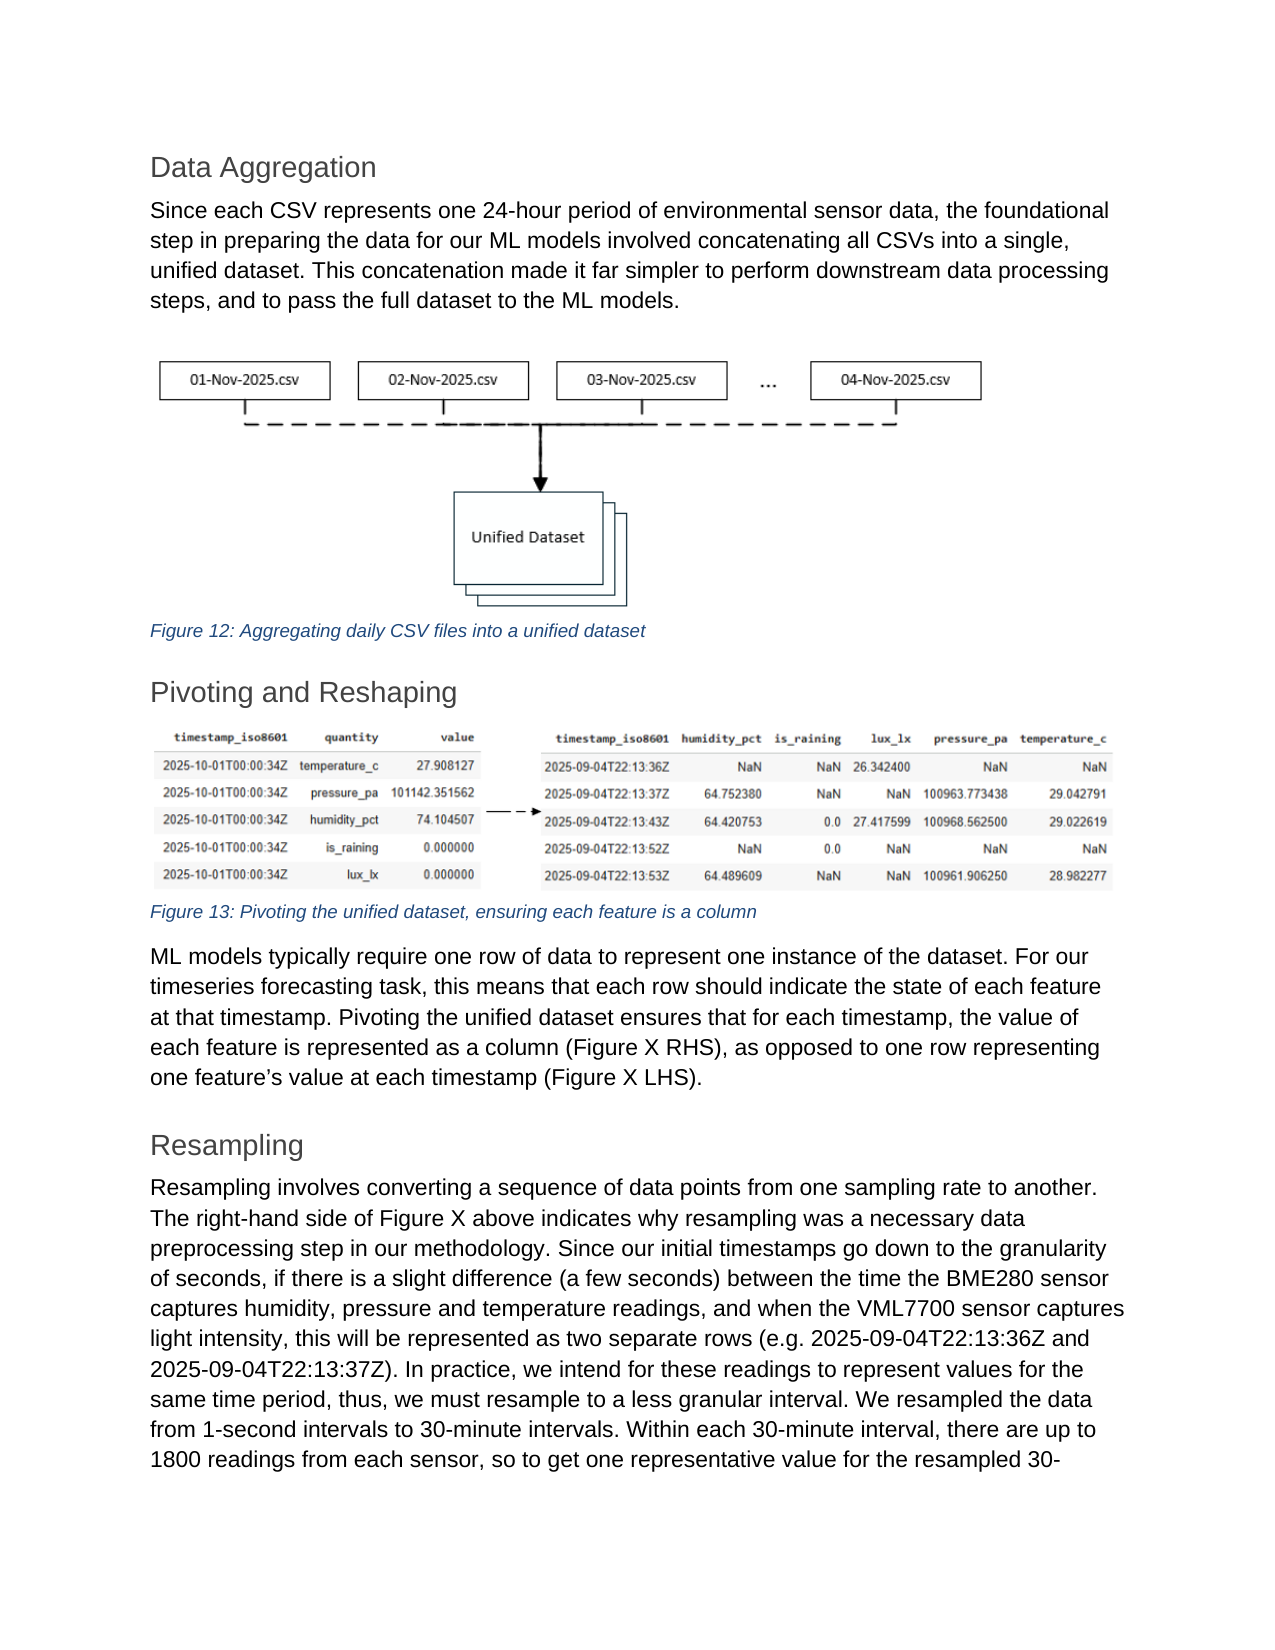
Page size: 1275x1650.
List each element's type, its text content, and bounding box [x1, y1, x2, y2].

text Since each CSV represents one 24-hour period of environmental sensor data, the foundational step in preparing the data for our ML models involved concatenating all CSVs into a single, unified dataset. This concatenation made it far simpler to perform downstream data processing steps, and to pass the full dataset to the ML models. [150, 197, 1125, 314]
picture [150, 721, 1125, 897]
text Figure 13: Pivoting the unified dataset, ensuring each feature is a column [150, 901, 1125, 922]
text Figure 12: Aggregating daily CSV files into a unified dataset [150, 620, 1125, 641]
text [150, 1174, 1125, 1473]
subtitle Pivoting and Reshaping [150, 675, 1125, 708]
subtitle Resampling [150, 1127, 1125, 1161]
subtitle Data Aggregation [150, 150, 1125, 183]
picture [150, 347, 990, 616]
text ML models typically require one row of data to represent one instance of the dataset. For our timeseries forecasting task, this means that each row should indicate the state of each feature at that timestamp. Pivoting the unified dataset ensures that for each timestamp, the value of each feature is represented as a column (Figure X RHS), as opposed to one row representing one feature’s value at each timestamp (Figure X LHS). [150, 943, 1125, 1090]
